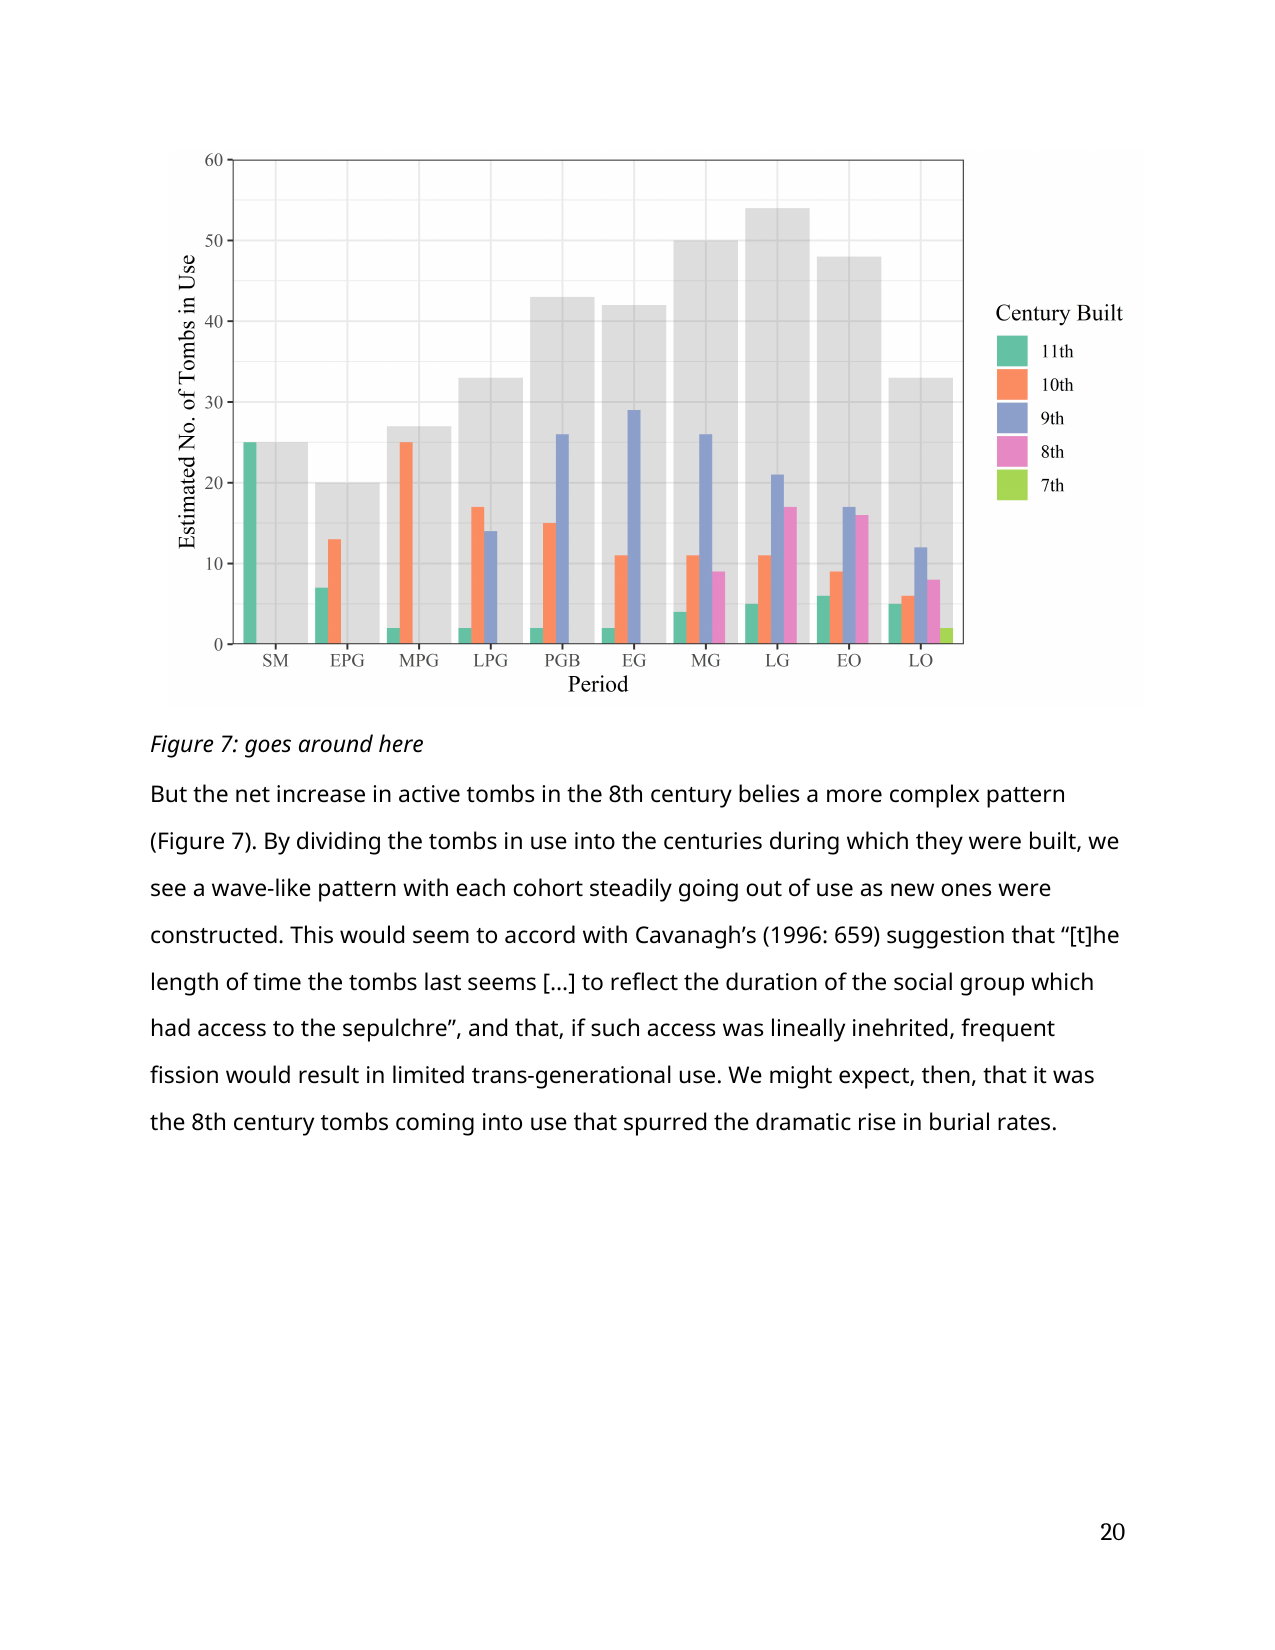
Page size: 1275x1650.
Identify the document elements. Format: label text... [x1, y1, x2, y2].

text But the net increase in active tombs in the 8th century belies a more complex pattern (Figure 7). By dividing the tombs in use into the centuries during which they were built, we see a wave-like pattern with each cohort steadily going out of use as new ones were constructed. This would seem to accord with Cavanagh’s (1996: 659) suggestion that “[t]he length of time the tombs last seems […] to reflect the duration of the social group which had access to the sepulchre”, and that, if such access was lineally inehrited, frequent fission would result in limited trans-generational use. We might expect, then, that it was the 8th century tombs coming into use that spurred the dramatic rise in burial rates. [150, 778, 1125, 1137]
picture [168, 150, 1144, 707]
text Figure 7: goes around here [150, 728, 1125, 759]
